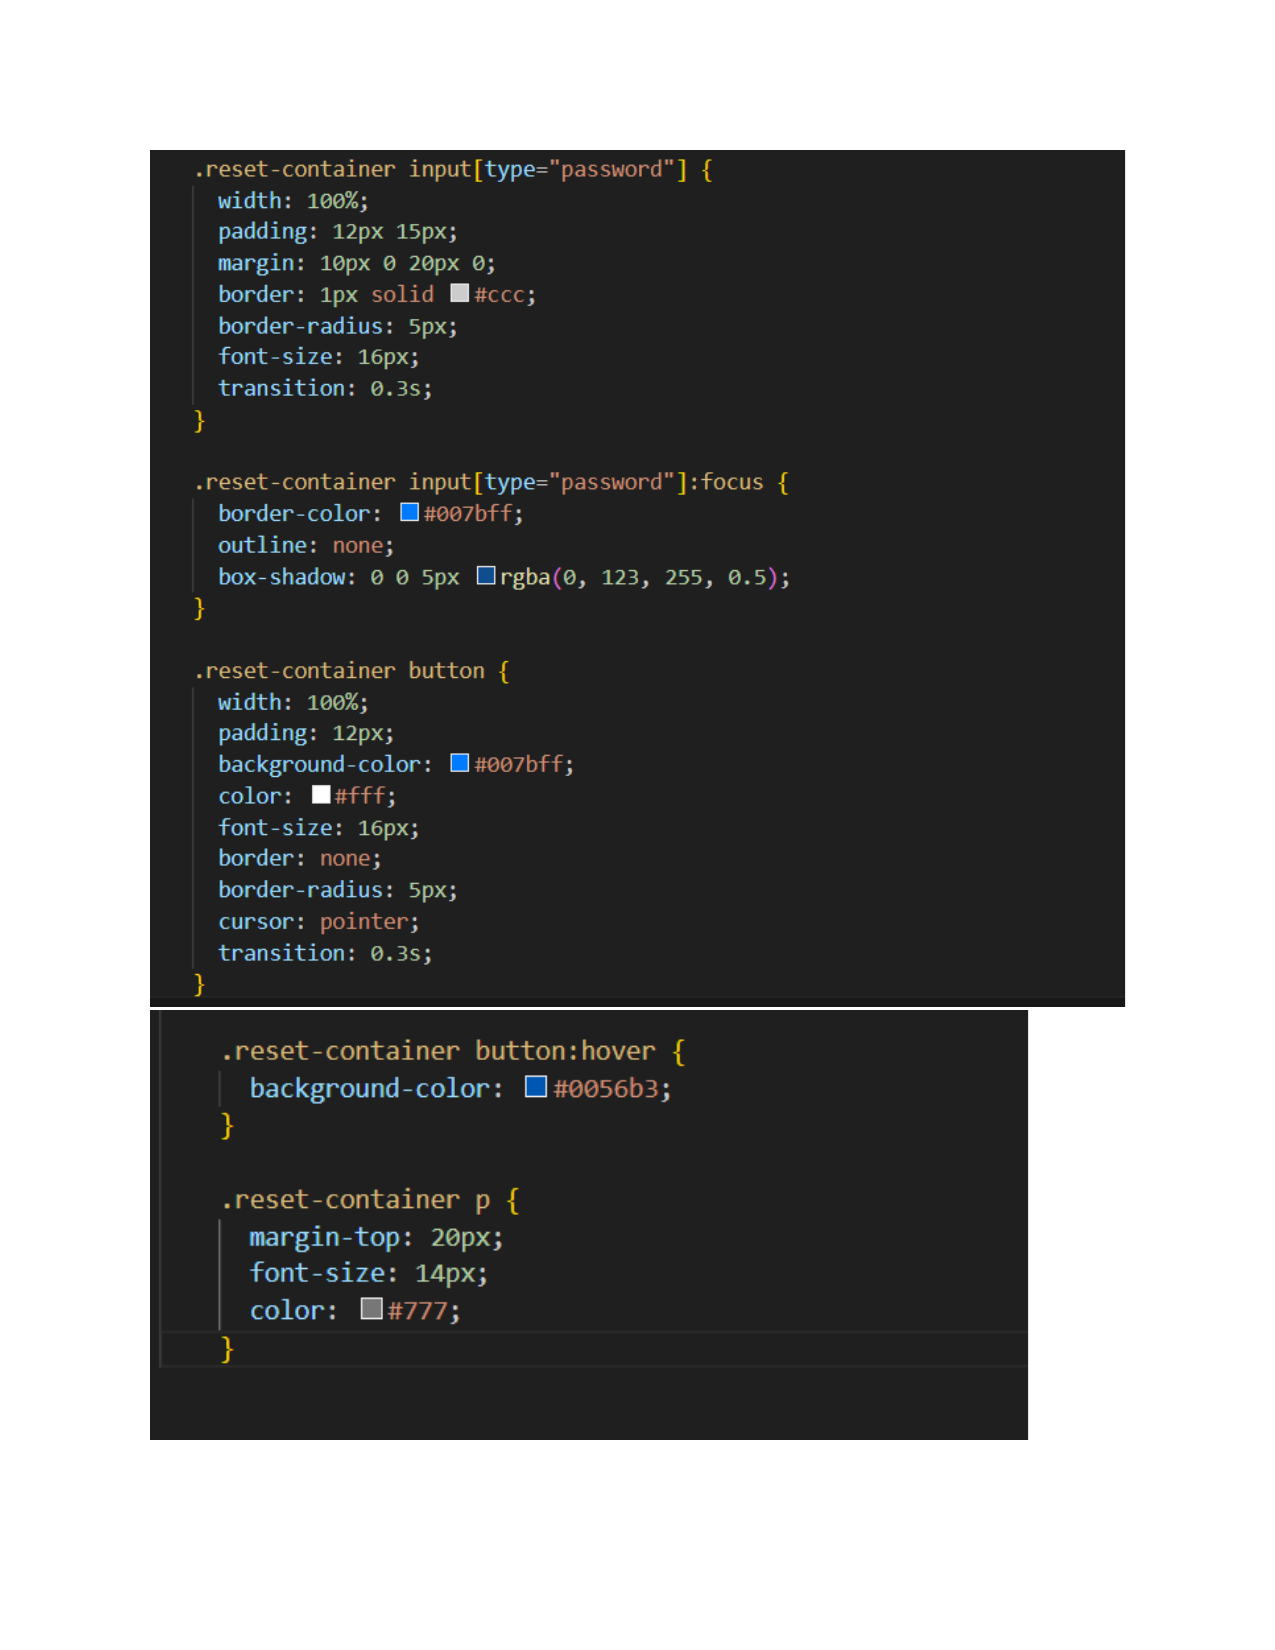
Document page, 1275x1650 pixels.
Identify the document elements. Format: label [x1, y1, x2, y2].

picture [150, 1010, 1029, 1440]
picture [150, 150, 1125, 1007]
